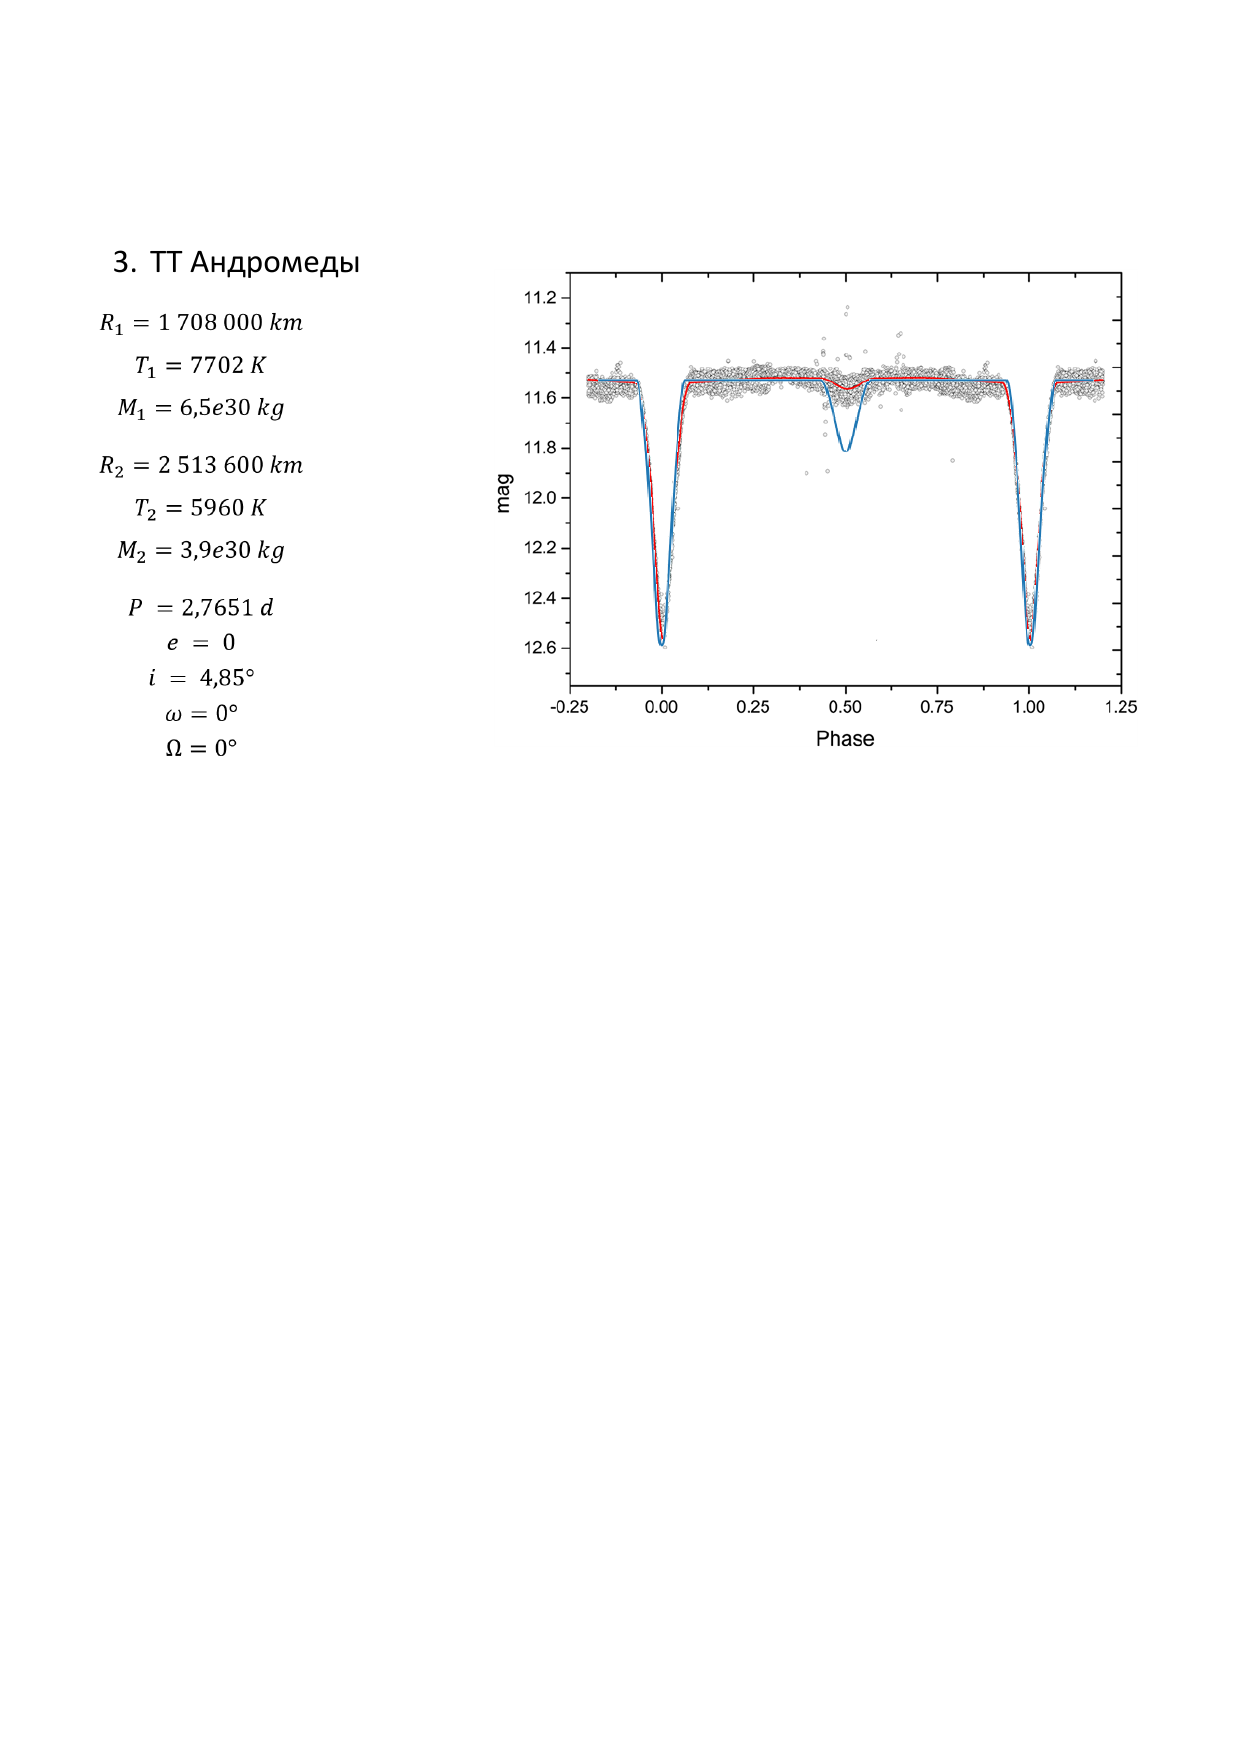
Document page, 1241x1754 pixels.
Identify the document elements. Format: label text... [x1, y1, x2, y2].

picture [488, 269, 1164, 747]
list TT Андромеды [112, 240, 1165, 281]
picture [87, 303, 314, 760]
